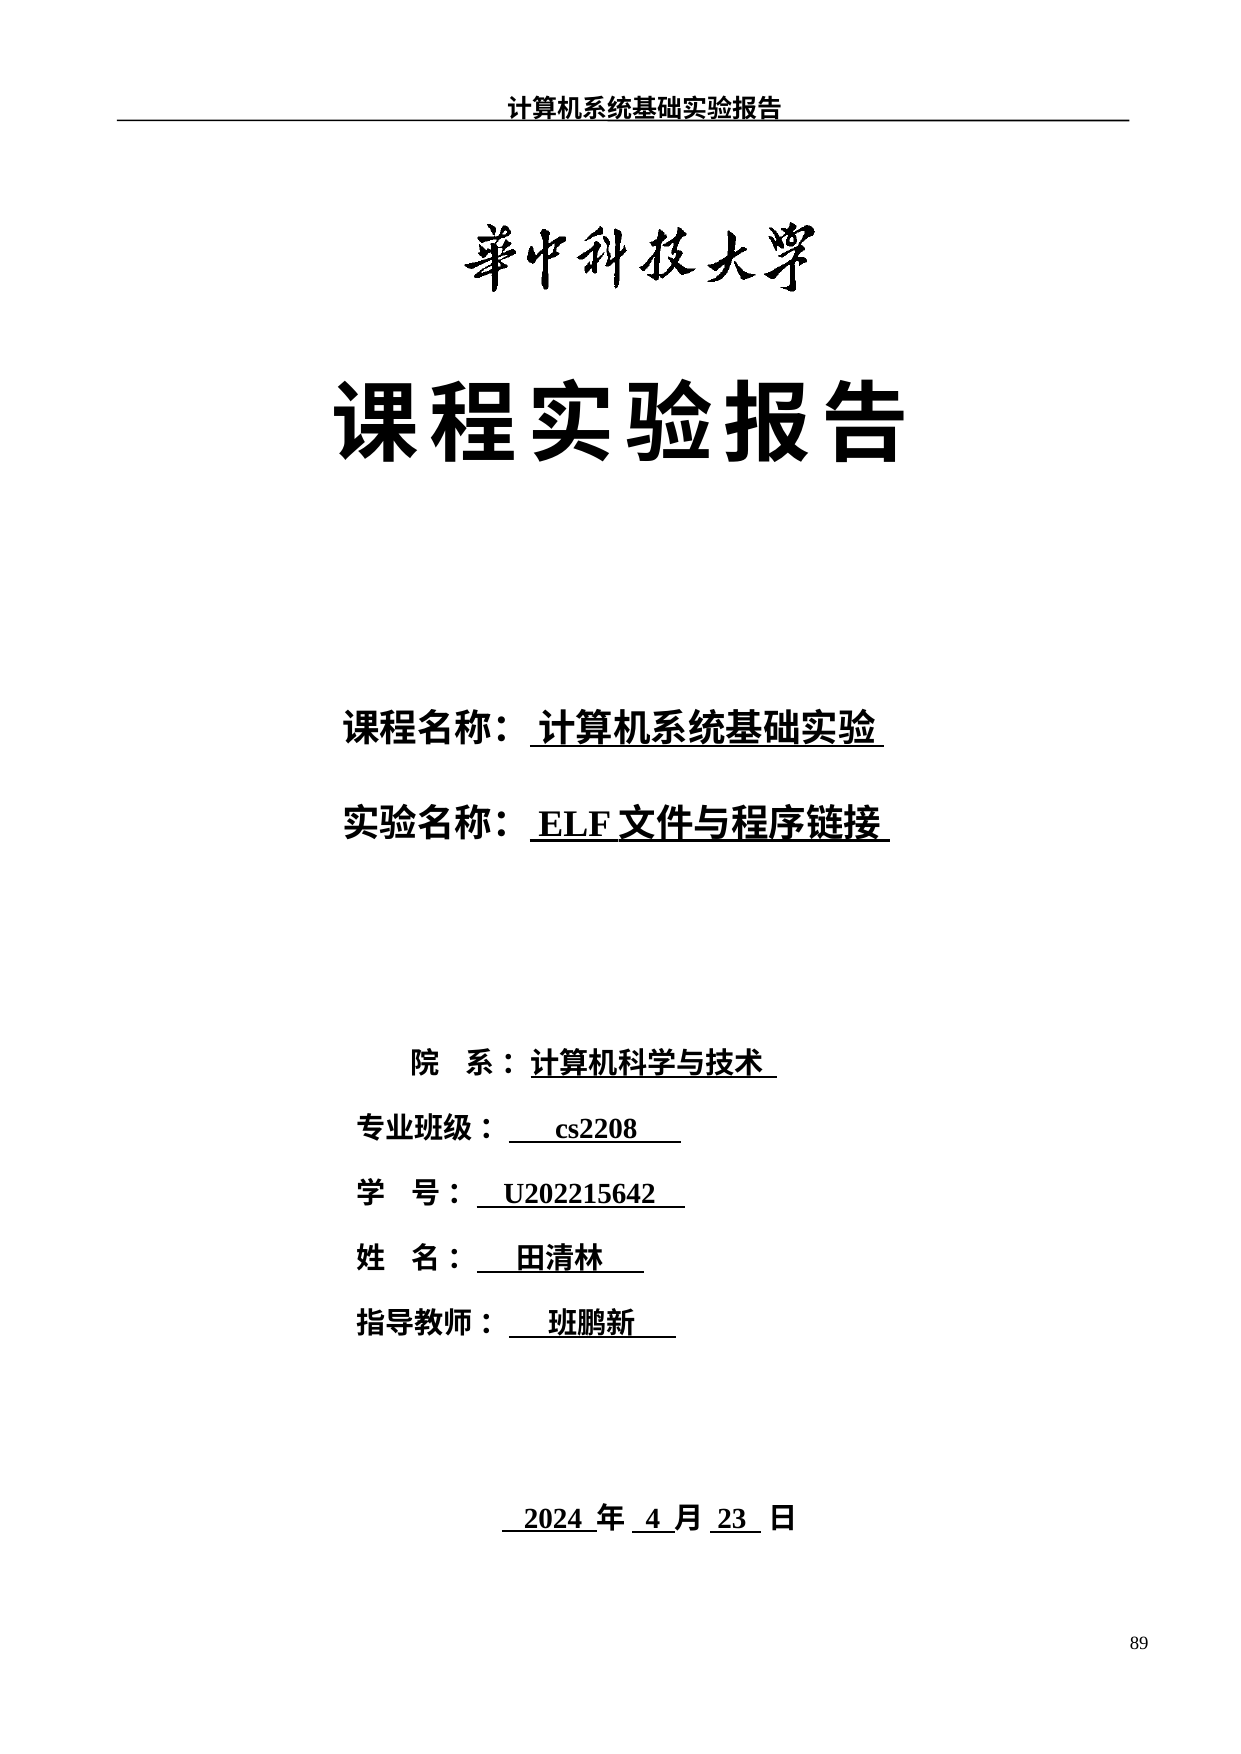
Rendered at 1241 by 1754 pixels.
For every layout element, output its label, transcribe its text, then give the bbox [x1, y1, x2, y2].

text 指导教师 ： 班鹏新 [117, 1288, 1123, 1353]
text 学 号 ： U202215642 [117, 1158, 1123, 1223]
text 2024 年 4 月 23 日 [117, 1483, 1123, 1548]
text 院 系 ：计算机科学与技术 [117, 1028, 1123, 1093]
text 课 程 实 验 报 告 [117, 351, 1123, 481]
text 专业班级 ： cs2208 [117, 1093, 1123, 1158]
text 课程名称： 计算机系统基础实验 [117, 693, 1123, 758]
text 姓 名 ： 田清林 [117, 1223, 1123, 1288]
text 实验名称： ELF文件与程序链接 [117, 787, 1123, 852]
